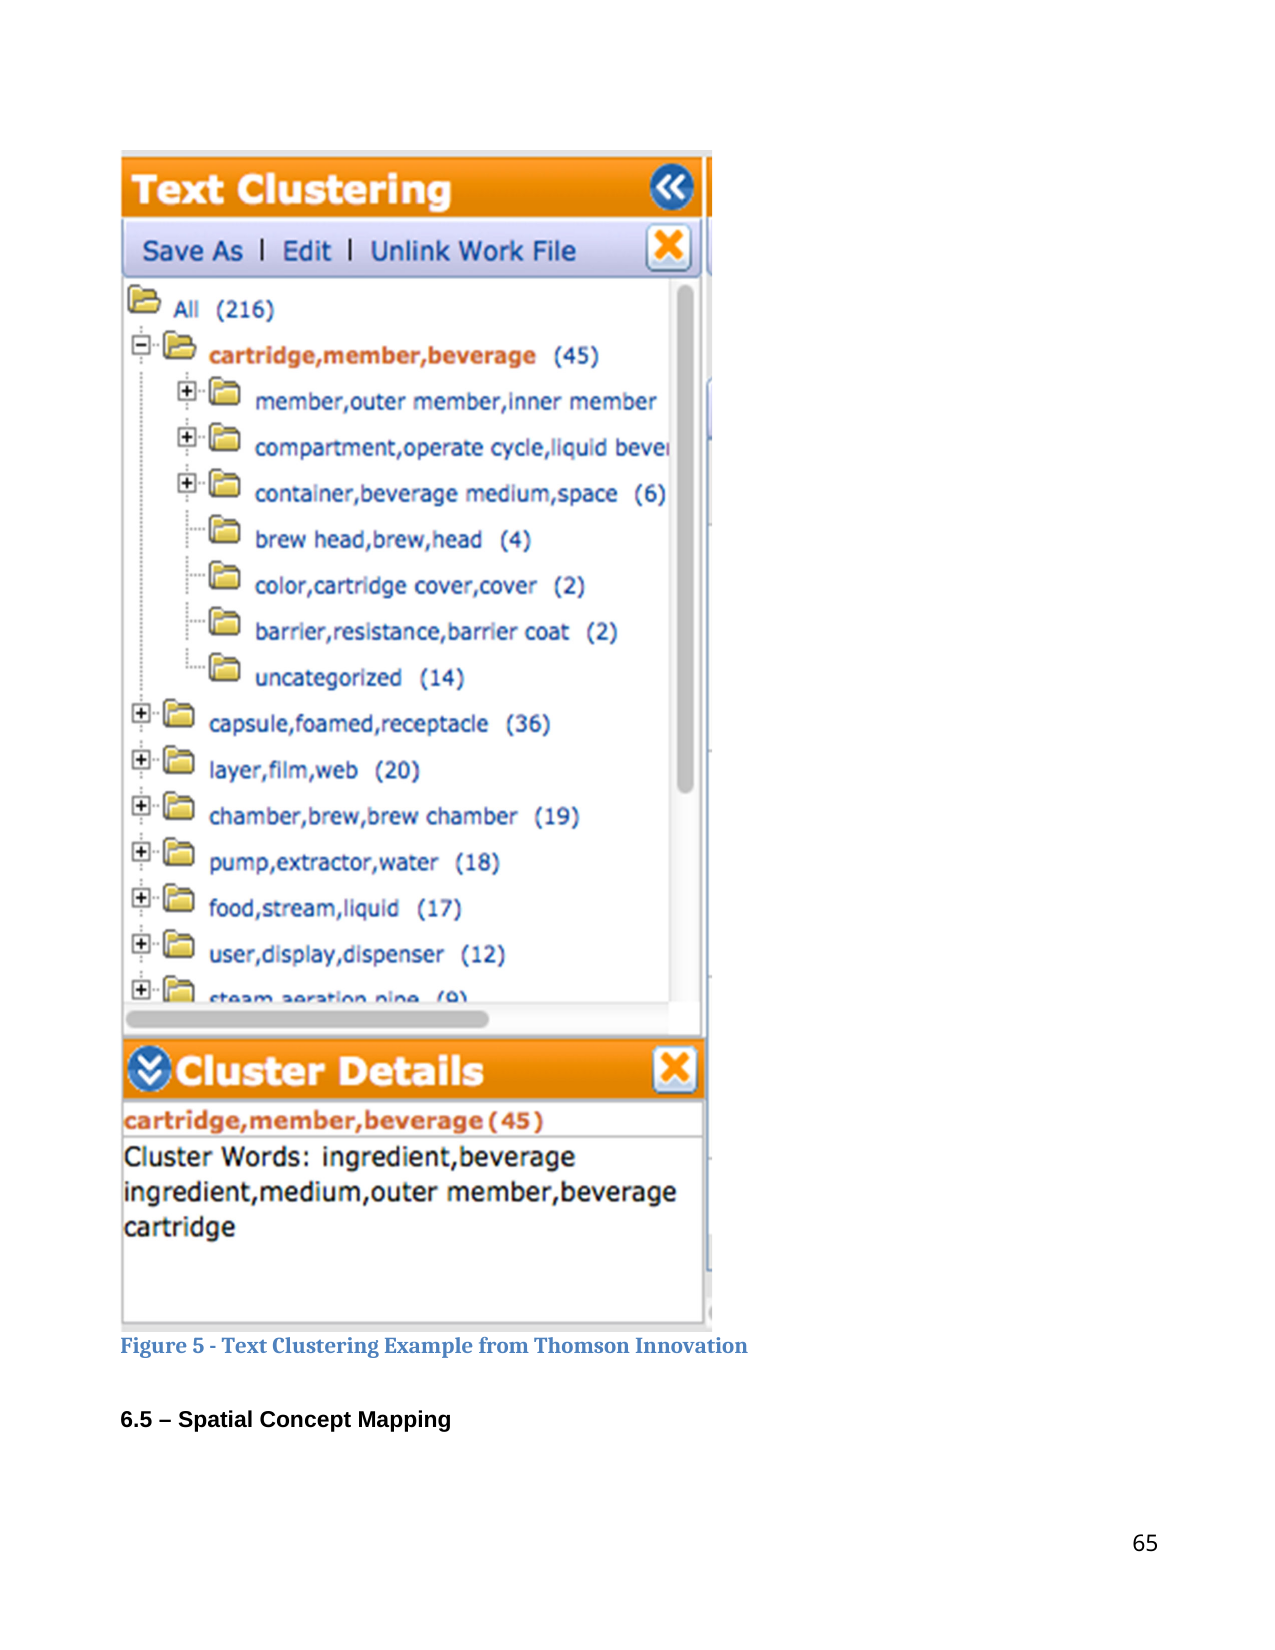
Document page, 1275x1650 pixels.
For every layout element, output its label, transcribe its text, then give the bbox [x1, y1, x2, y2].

text Figure 5 - Text Clustering Example from Thomson Innovation [120, 1333, 1167, 1360]
picture [119, 150, 713, 1332]
list – Spatial Concept Mapping [120, 1406, 1167, 1432]
